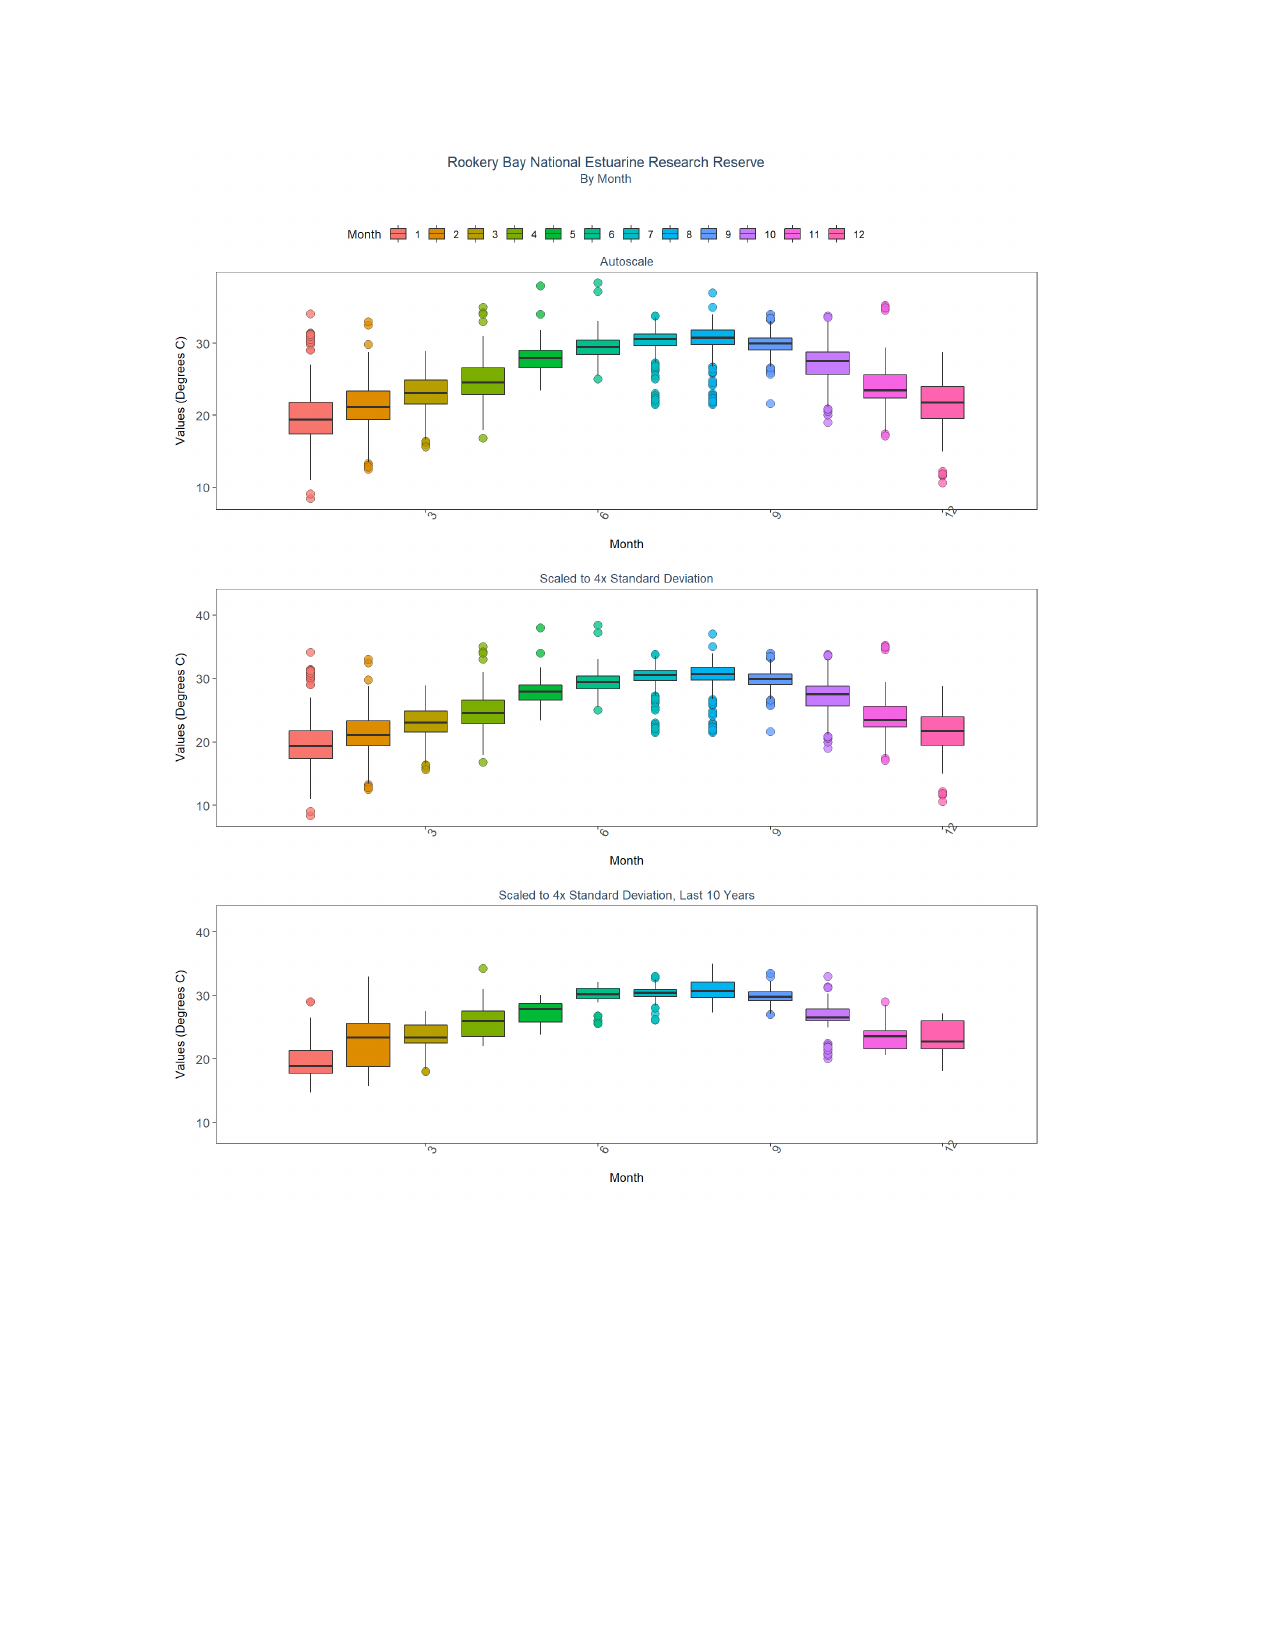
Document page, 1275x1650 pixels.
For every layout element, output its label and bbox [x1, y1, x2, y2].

picture [168, 150, 1044, 1200]
